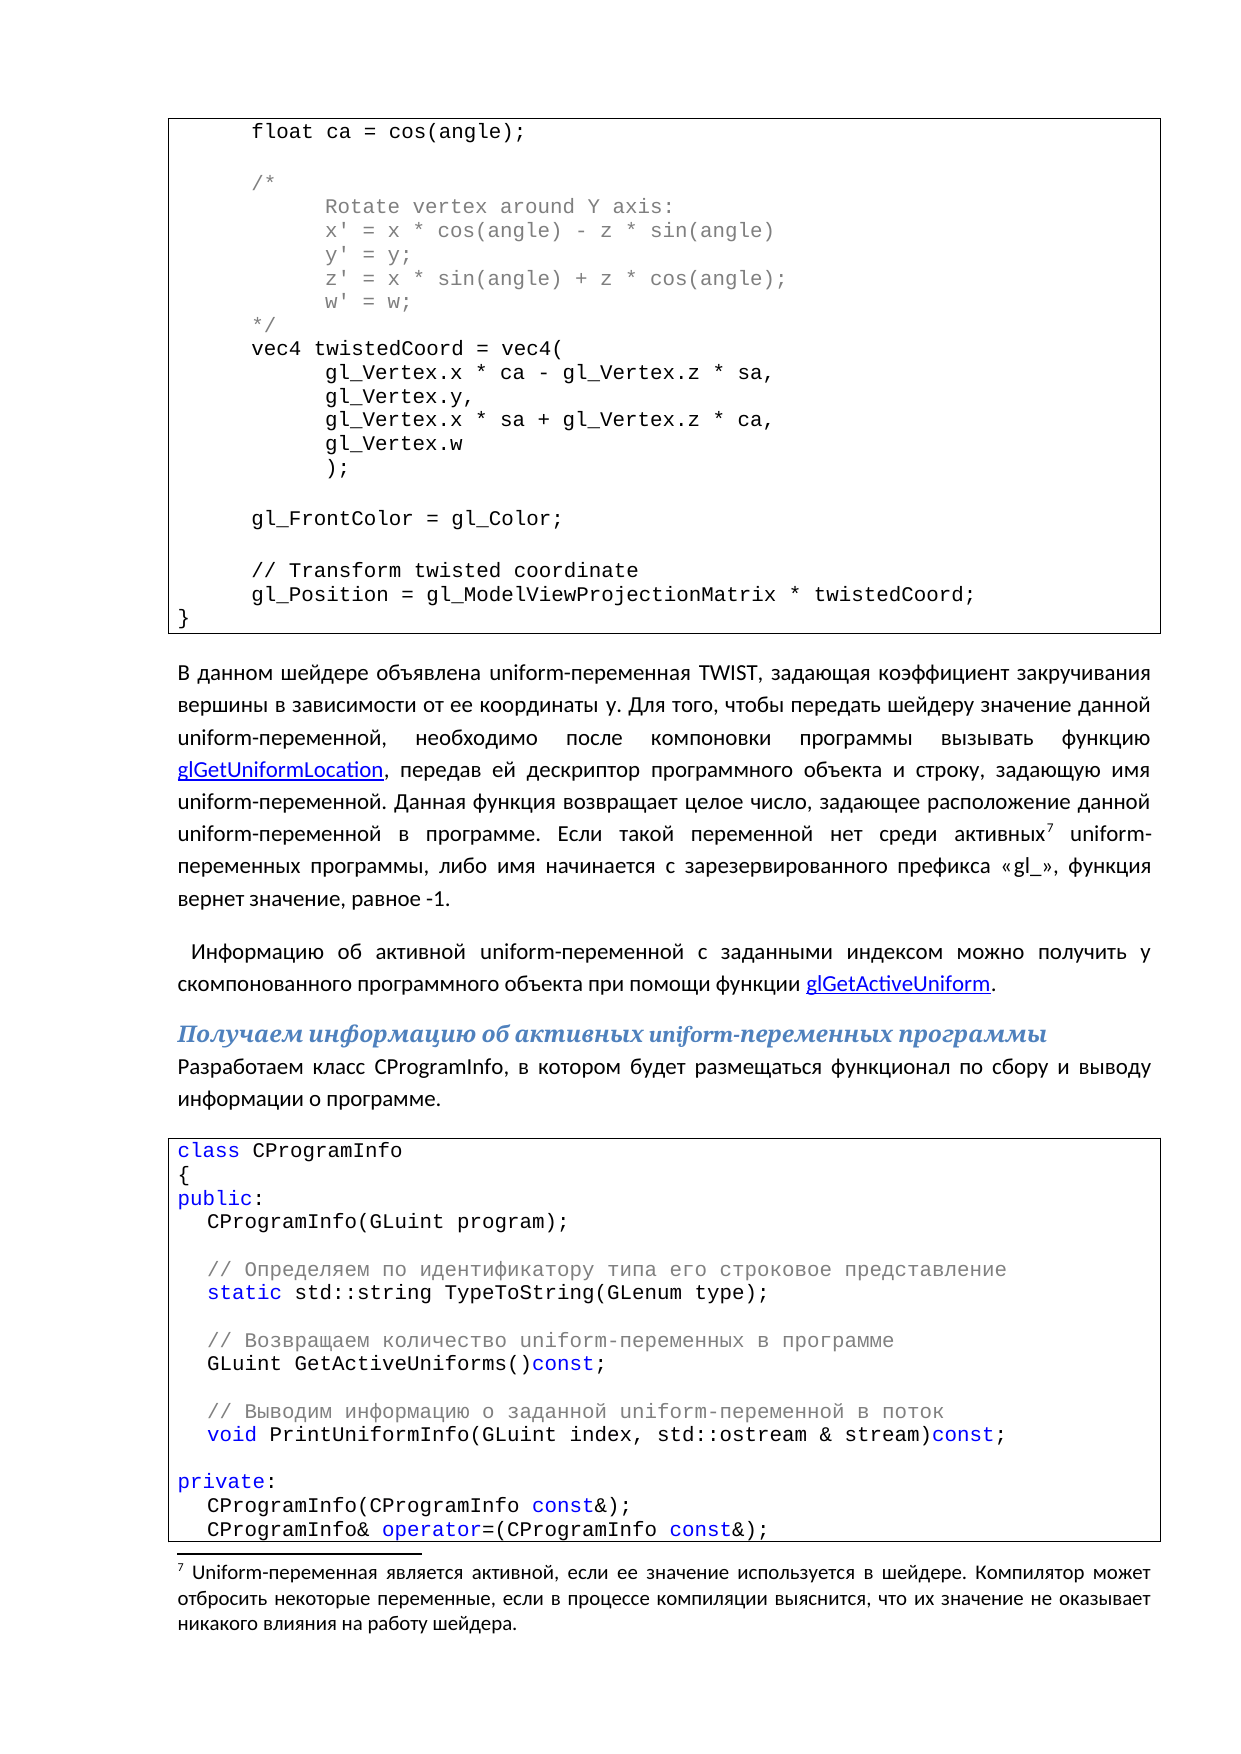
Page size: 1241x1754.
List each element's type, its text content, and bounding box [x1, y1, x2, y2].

text // Определяем по идентификатору типа его строковое представление [177, 1259, 1152, 1282]
text } [169, 604, 1160, 633]
text // Выводим информацию о заданной uniform-переменной в поток [177, 1401, 1152, 1424]
text { [177, 1164, 1152, 1188]
text Rotate vertex around Y axis: [177, 197, 1152, 220]
text gl_FrontColor = gl_Color; [177, 508, 1152, 532]
subtitle Получаем информацию об активных uniform-переменных программы [177, 1022, 1152, 1048]
text static std::string TypeToString(GLenum type); [177, 1282, 1152, 1306]
text vec4 twistedCoord = vec4( [177, 338, 1152, 362]
text CProgramInfo& operator=(CProgramInfo const&); [177, 1519, 1152, 1541]
text private: [177, 1472, 1152, 1495]
text class CProgramInfo [169, 1139, 1160, 1164]
text gl_Position = gl_ModelViewProjectionMatrix * twistedCoord; [177, 584, 1152, 604]
text CProgramInfo(CProgramInfo const&); [177, 1495, 1152, 1519]
text GLuint GetActiveUniforms()const; [177, 1353, 1152, 1377]
text В данном шейдере объявлена uniform-переменная TWIST, задающая коэффициент закручивания вершины в зависимости от ее координаты y. Для того, чтобы передать шейдеру значение данной uniform-переменной, необходимо после компоновки программы вызывать функцию glGetUniformLocation, передав ей дескриптор программного объекта и строку, задающую имя uniform-переменной. Данная функция возвращает целое число, задающее расположение данной uniform-переменной в программе. Если такой переменной нет среди активных uniform-переменных программы, либо имя начинается с зарезервированного префикса «gl_», функция вернет значение, равное -1. [177, 658, 1152, 912]
text CProgramInfo(GLuint program); [177, 1211, 1152, 1235]
text w' = w; [177, 291, 1152, 315]
text /* [177, 173, 1152, 197]
text ); [177, 457, 1152, 480]
text z' = x * sin(angle) + z * cos(angle); [177, 267, 1152, 291]
text x' = x * cos(angle) - z * sin(angle) [177, 220, 1152, 244]
text gl_Vertex.x * sa + gl_Vertex.z * ca, [177, 409, 1152, 433]
text gl_Vertex.x * ca - gl_Vertex.z * sa, [177, 362, 1152, 386]
text public: [177, 1188, 1152, 1211]
text float ca = cos(angle); [169, 119, 1160, 145]
text Информацию об активной uniform-переменной с заданными индексом можно получить у скомпонованного программного объекта при помощи функции glGetActiveUniform. [177, 937, 1152, 997]
text Разработаем класс CProgramInfo, в котором будет размещаться функционал по сбору и выводу информации о программе. [177, 1052, 1152, 1112]
text gl_Vertex.y, [177, 386, 1152, 409]
text y' = y; [177, 244, 1152, 267]
text */ [177, 315, 1152, 338]
text gl_Vertex.w [177, 433, 1152, 457]
text void PrintUniformInfo(GLuint index, std::ostream & stream)const; [177, 1424, 1152, 1448]
text // Transform twisted coordinate [177, 560, 1152, 584]
text // Возвращаем количество uniform-переменных в программе [177, 1330, 1152, 1353]
